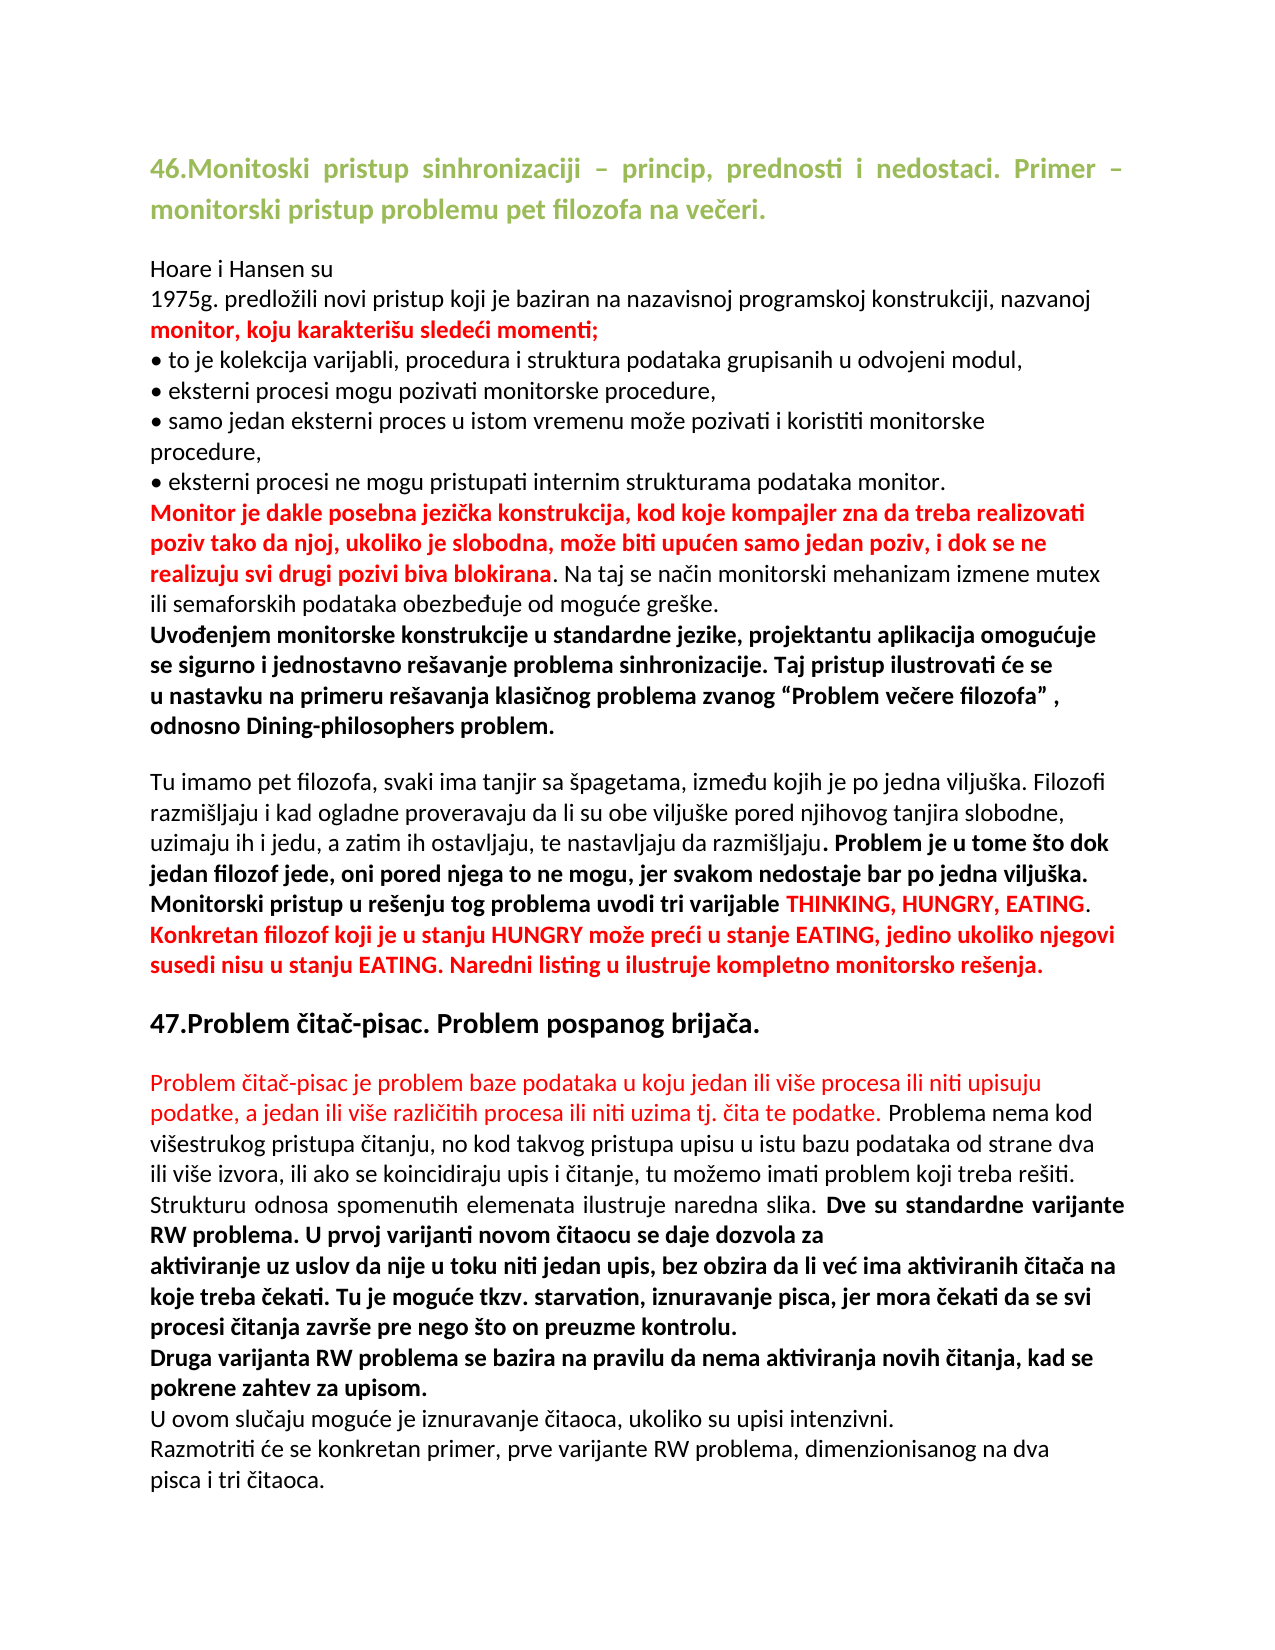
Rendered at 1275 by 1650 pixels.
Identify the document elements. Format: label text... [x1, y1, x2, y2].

text • eksterni procesi mogu pozivati monitorske procedure, [150, 375, 1125, 405]
text procesi čitanja završe pre nego što on preuzme kontrolu. [150, 1311, 1125, 1342]
text Problem čitač-pisac je problem baze podataka u koju jedan ili više procesa ili niti upisuju [150, 1067, 1125, 1098]
text • to je kolekcija varijabli, procedura i struktura podataka grupisanih u odvojeni modul, [150, 344, 1125, 375]
text podatke, a jedan ili više različitih procesa ili niti uzima tj. čita te podatke. Problema nema kod [150, 1098, 1125, 1128]
text 46.Monitoski pristup sinhronizaciji – princip, prednosti i nedostaci. Primer – monitorski pristup problemu pet filozofa na večeri. [150, 150, 1125, 227]
text uzimaju ih i jedu, a zatim ih ostavljaju, te nastavljaju da razmišljaju. Problem je u tome što dok [150, 827, 1125, 858]
text monitor, koju karakterišu sledeći momenti; [150, 314, 1125, 344]
text • samo jedan eksterni proces u istom vremenu može pozivati i koristiti monitorske [150, 405, 1125, 436]
text • eksterni procesi ne mogu pristupati internim strukturama podataka monitor. [150, 466, 1125, 497]
text Strukturu odnosa spomenutih elemenata ilustruje naredna slika. Dve su standardne varijante RW problema. U prvoj varijanti novom čitaocu se daje dozvola za [150, 1189, 1125, 1250]
text koje treba čekati. Tu je moguće tkzv. starvation, iznuravanje pisca, jer mora čekati da se svi [150, 1281, 1125, 1311]
text Monitorski pristup u rešenju tog problema uvodi tri varijable THINKING, HUNGRY, EATING. [150, 888, 1125, 919]
text Razmotriti će se konkretan primer, prve varijante RW problema, dimenzionisanog na dva [150, 1433, 1125, 1464]
text Monitor je dakle posebna jezička konstrukcija, kod koje kompajler zna da treba realizovati [150, 497, 1125, 527]
text pisca i tri čitaoca. [150, 1464, 1125, 1494]
text 1975g. predložili novi pristup koji je baziran na nazavisnoj programskoj konstrukciji, nazvanoj [150, 283, 1125, 314]
text ili više izvora, ili ako se koincidiraju upis i čitanje, tu možemo imati problem koji treba rešiti. [150, 1159, 1125, 1189]
text Uvođenjem monitorske konstrukcije u standardne jezike, projektantu aplikacija omogućuje [150, 619, 1125, 649]
text Konkretan filozof koji je u stanju HUNGRY može preći u stanje EATING, jedino ukoliko njegovi [150, 919, 1125, 949]
text 47.Problem čitač-pisac. Problem pospanog brijača. [150, 1005, 1125, 1041]
text Tu imamo pet filozofa, svaki ima tanjir sa špagetama, između kojih je po jedna viljuška. Filozofi [150, 766, 1125, 797]
text U ovom slučaju moguće je iznuravanje čitaoca, ukoliko su upisi intenzivni. [150, 1403, 1125, 1433]
text u nastavku na primeru rešavanja klasičnog problema zvanog “Problem večere filozofa” , [150, 680, 1125, 711]
text procedure, [150, 436, 1125, 466]
text susedi nisu u stanju EATING. Naredni listing u ilustruje kompletno monitorsko rešenja. [150, 949, 1125, 980]
text razmišljaju i kad ogladne proveravaju da li su obe viljuške pored njihovog tanjira slobodne, [150, 797, 1125, 827]
text pokrene zahtev za upisom. [150, 1372, 1125, 1403]
text se sigurno i jednostavno rešavanje problema sinhronizacije. Taj pristup ilustrovati će se [150, 649, 1125, 680]
text Druga varijanta RW problema se bazira na pravilu da nema aktiviranja novih čitanja, kad se [150, 1342, 1125, 1372]
text realizuju svi drugi pozivi biva blokirana. Na taj se način monitorski mehanizam izmene mutex [150, 558, 1125, 588]
text aktiviranje uz uslov da nije u toku niti jedan upis, bez obzira da li već ima aktiviranih čitača na [150, 1250, 1125, 1281]
text poziv tako da njoj, ukoliko je slobodna, može biti upućen samo jedan poziv, i dok se ne [150, 527, 1125, 558]
text ili semaforskih podataka obezbeđuje od moguće greške. [150, 588, 1125, 619]
text višestrukog pristupa čitanju, no kod takvog pristupa upisu u istu bazu podataka od strane dva [150, 1128, 1125, 1159]
text odnosno Dining-philosophers problem. [150, 711, 1125, 741]
text Hoare i Hansen su [150, 253, 1125, 283]
text jedan filozof jede, oni pored njega to ne mogu, jer svakom nedostaje bar po jedna viljuška. [150, 858, 1125, 888]
